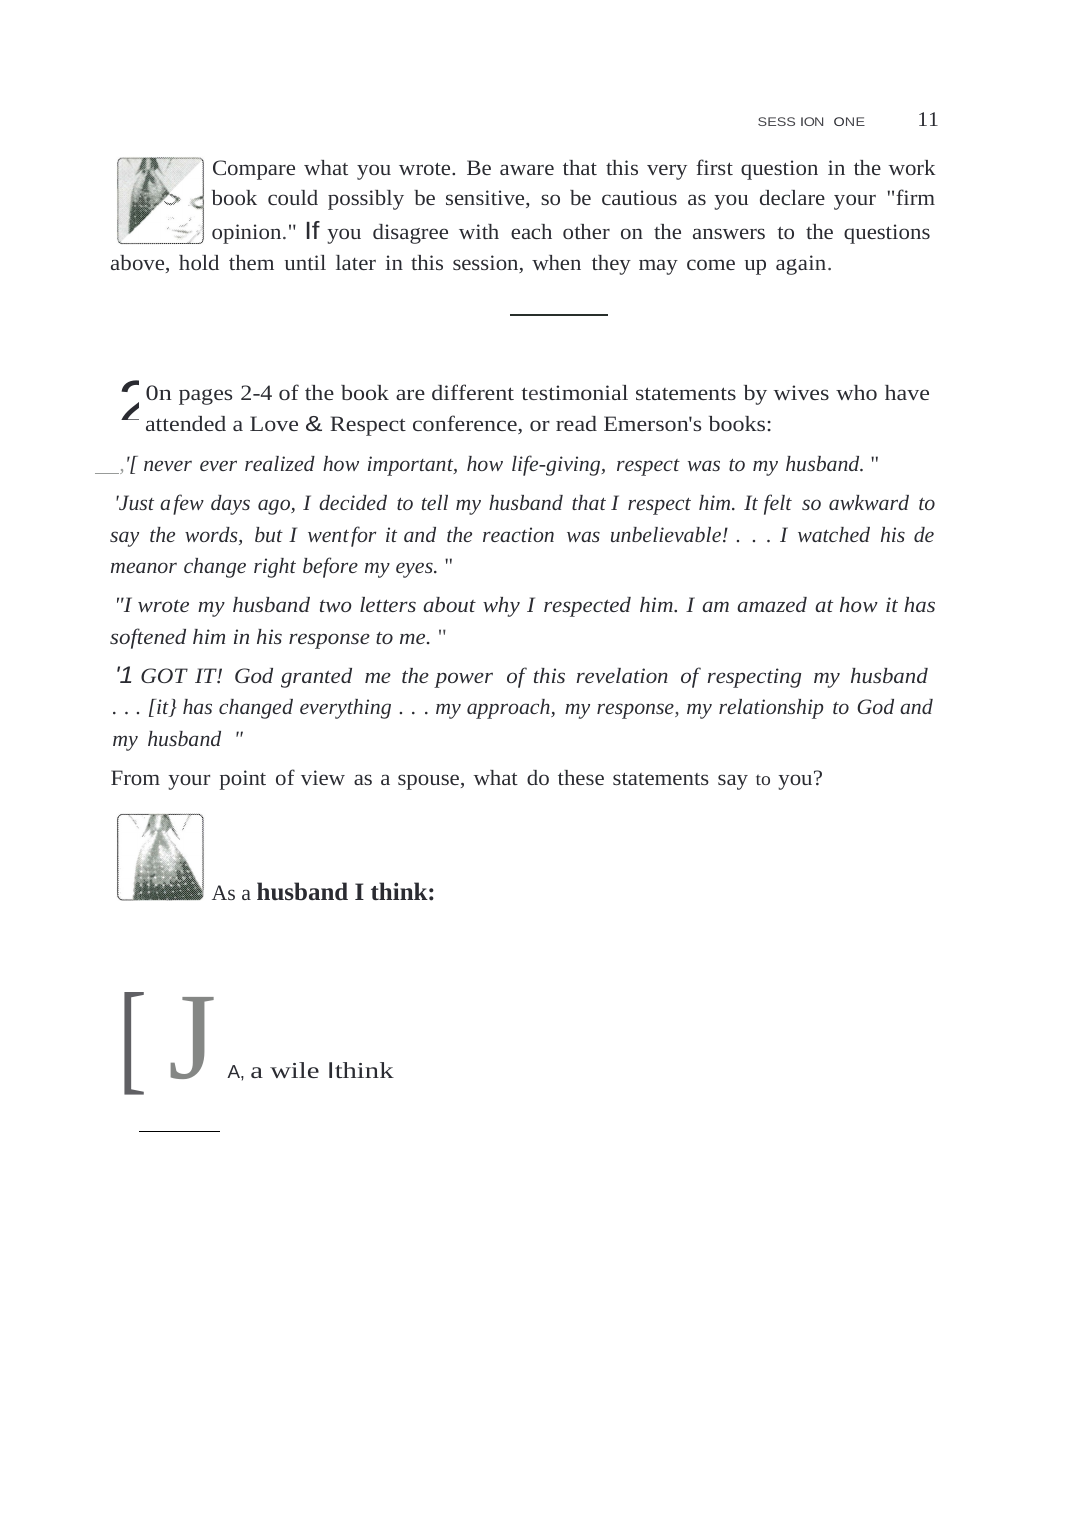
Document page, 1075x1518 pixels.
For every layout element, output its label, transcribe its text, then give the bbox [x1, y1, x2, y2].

text Compare what you wrote. Be aware that this very first question in the work­ book could possibly be sensitive, so be cautious as you declare your "firm opinion." If you disagree with each other on the answers to the questions [211, 155, 936, 244]
text 'Just afew days ago, I decided to tell my husband that I respect him. It felt so awkward to say the words, but I wentfor it and the reaction was unbelievable! . . . I watched his de­ meanor change right before my eyes. " [110, 490, 936, 578]
text [ JA, a wile Ithink [118, 963, 950, 1106]
picture [116, 810, 206, 901]
text SESS ION ONE 11 [86, 107, 939, 131]
text 0n pages 2-4 of the book are different testimonial statements by wives who have attended a Love & Respect conference, or read Emerson's books: [145, 380, 936, 437]
text '1 GOT IT! God granted me the power of this revelation of respecting my husband [114, 661, 950, 688]
text ,'[ never ever realized how important, how life-giving, respect was to my husband. " [94, 451, 950, 476]
text From your point of view as a spouse, what do these statements say to you? As a husband I think: [110, 765, 830, 906]
text above, hold them until later in this session, when they may come up again. [110, 250, 950, 276]
text . . . [it} has changed everything . . . my approach, my response, my relationship to God and my husband " [111, 694, 933, 751]
picture [116, 156, 205, 245]
text "I wrote my husband two letters about why I respected him. I am amazed at how it has softened him in his response to me. " [110, 592, 936, 649]
